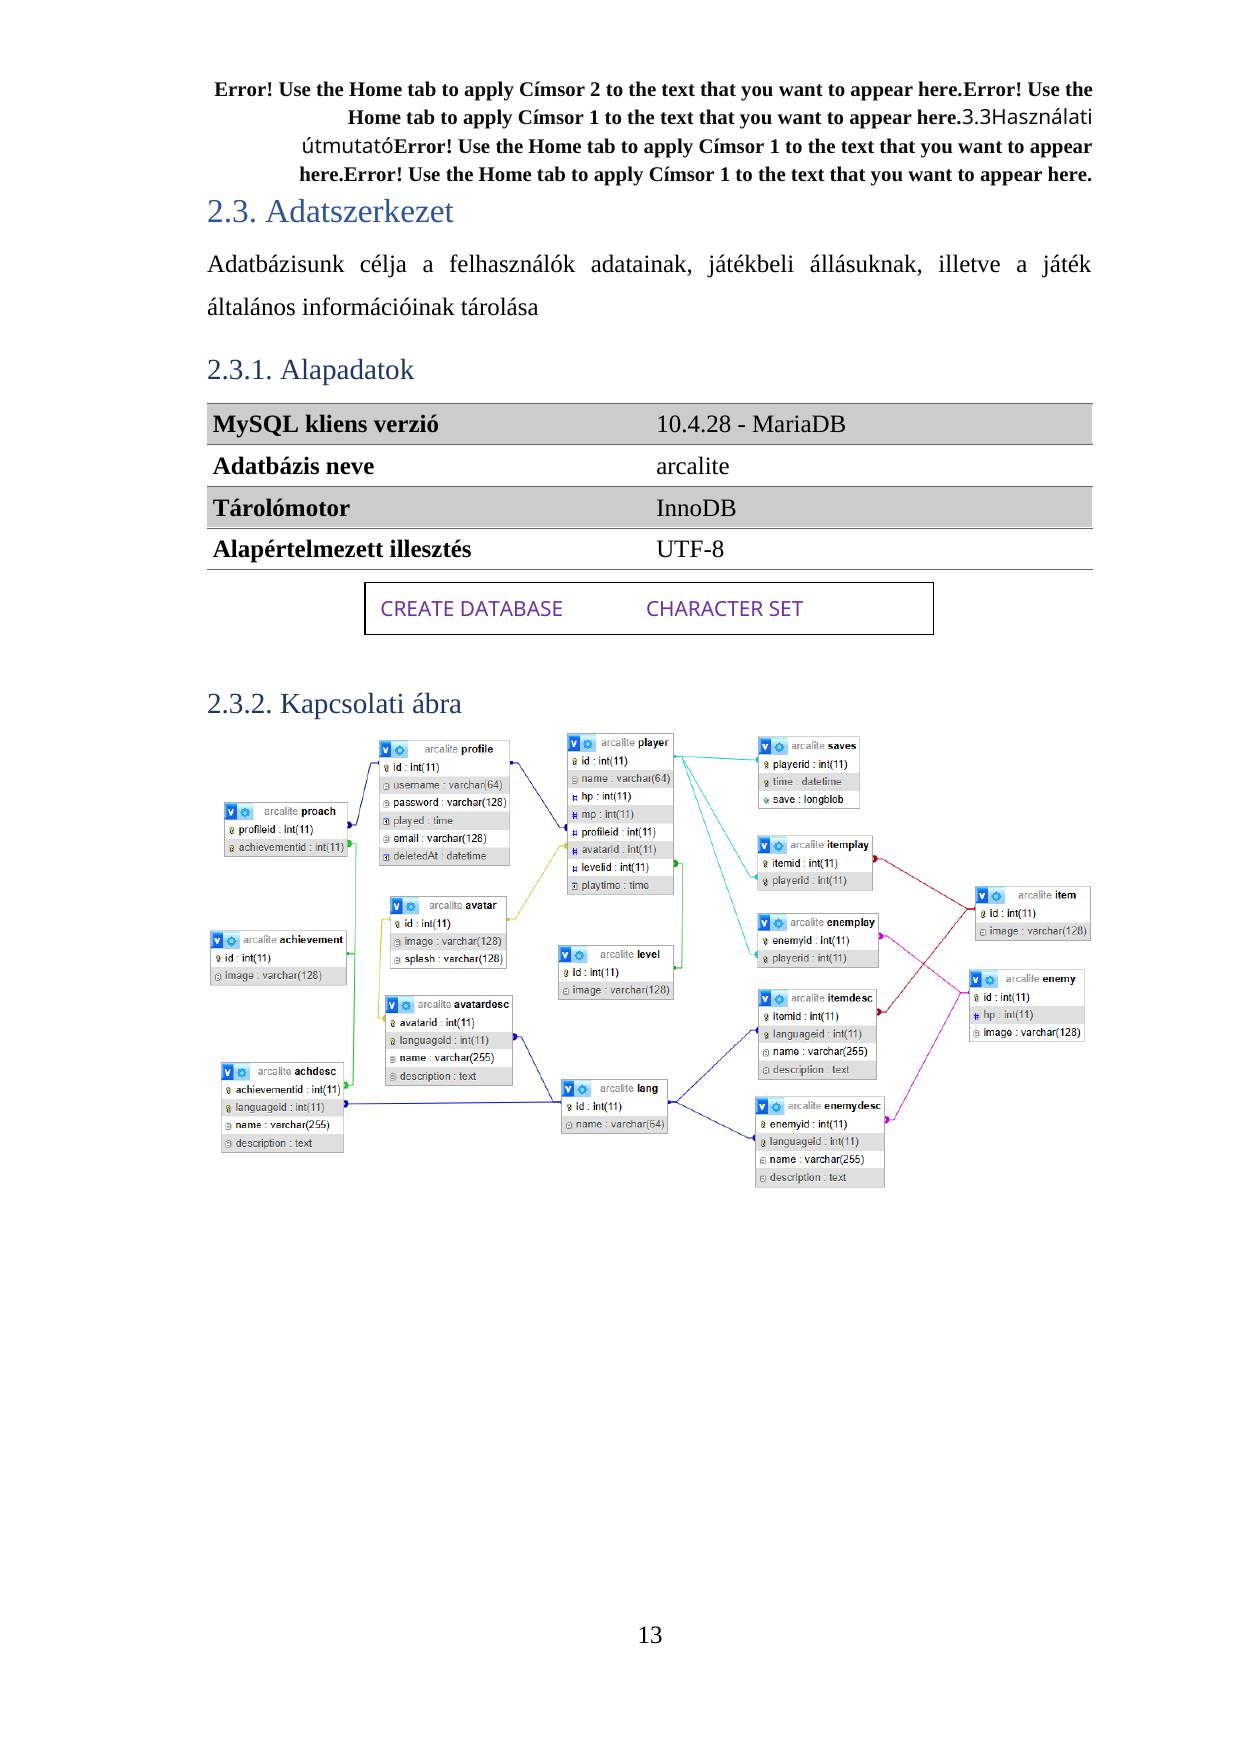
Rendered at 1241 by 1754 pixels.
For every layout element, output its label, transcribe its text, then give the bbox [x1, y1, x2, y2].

subtitle Kapcsolati ábra [207, 574, 1092, 720]
subtitle Adatszerkezet [207, 192, 1092, 230]
table_cell UTF-8 [650, 529, 1092, 569]
text Adatbázisunk célja a felhasználók adatainak, játékbeli állásuknak, illetve a játék általános információinak tárolása [207, 249, 1092, 321]
table_cell arcalite [650, 445, 1092, 486]
picture [206, 727, 1093, 1195]
subtitle Alapadatok [207, 352, 1092, 386]
table_cell Tárolómotor [207, 487, 650, 527]
table_cell Adatbázis neve [207, 445, 650, 486]
table_header 10.4.28 - MariaDB [650, 404, 1092, 444]
table_cell Alapértelmezett illesztés [207, 529, 650, 569]
table_header MySQL kliens verzió [207, 404, 650, 444]
table_cell InnoDB [650, 487, 1092, 527]
